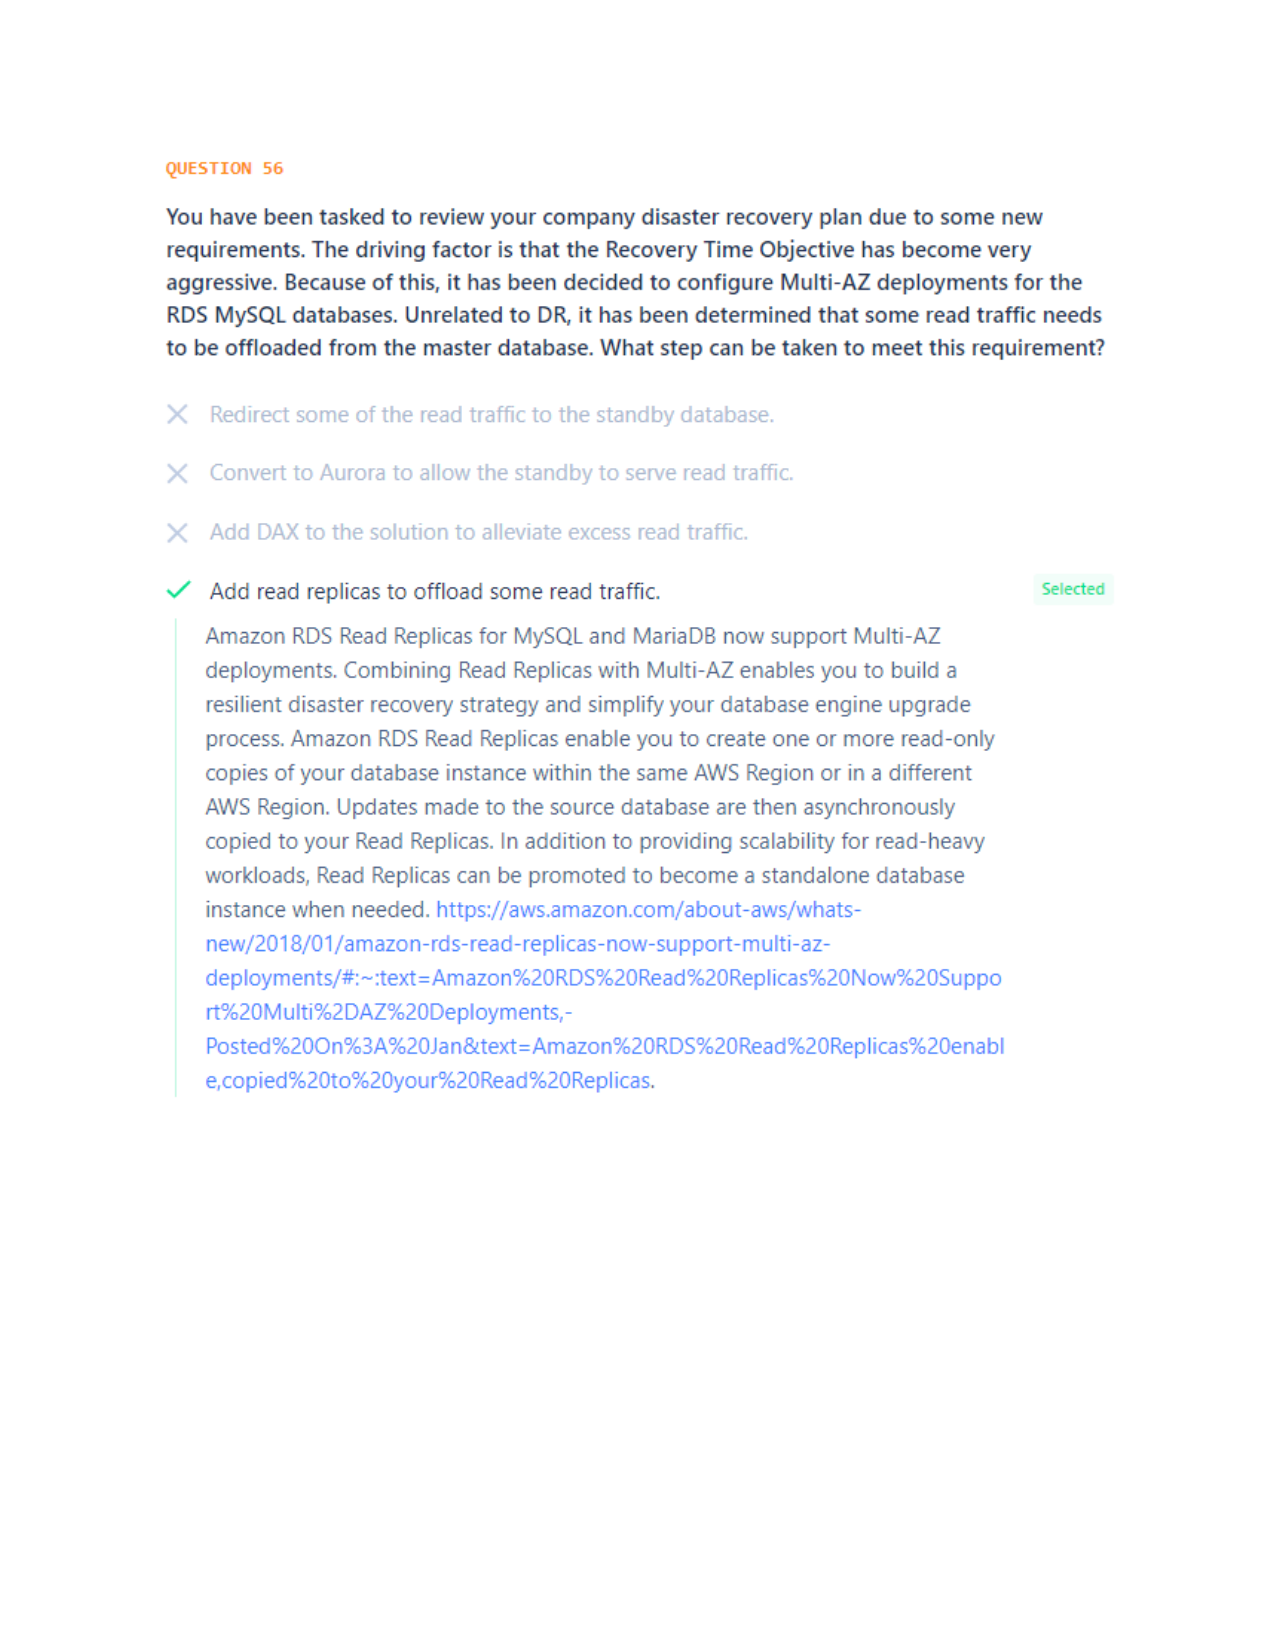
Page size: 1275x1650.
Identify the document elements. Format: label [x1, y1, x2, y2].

picture [150, 150, 1125, 1121]
